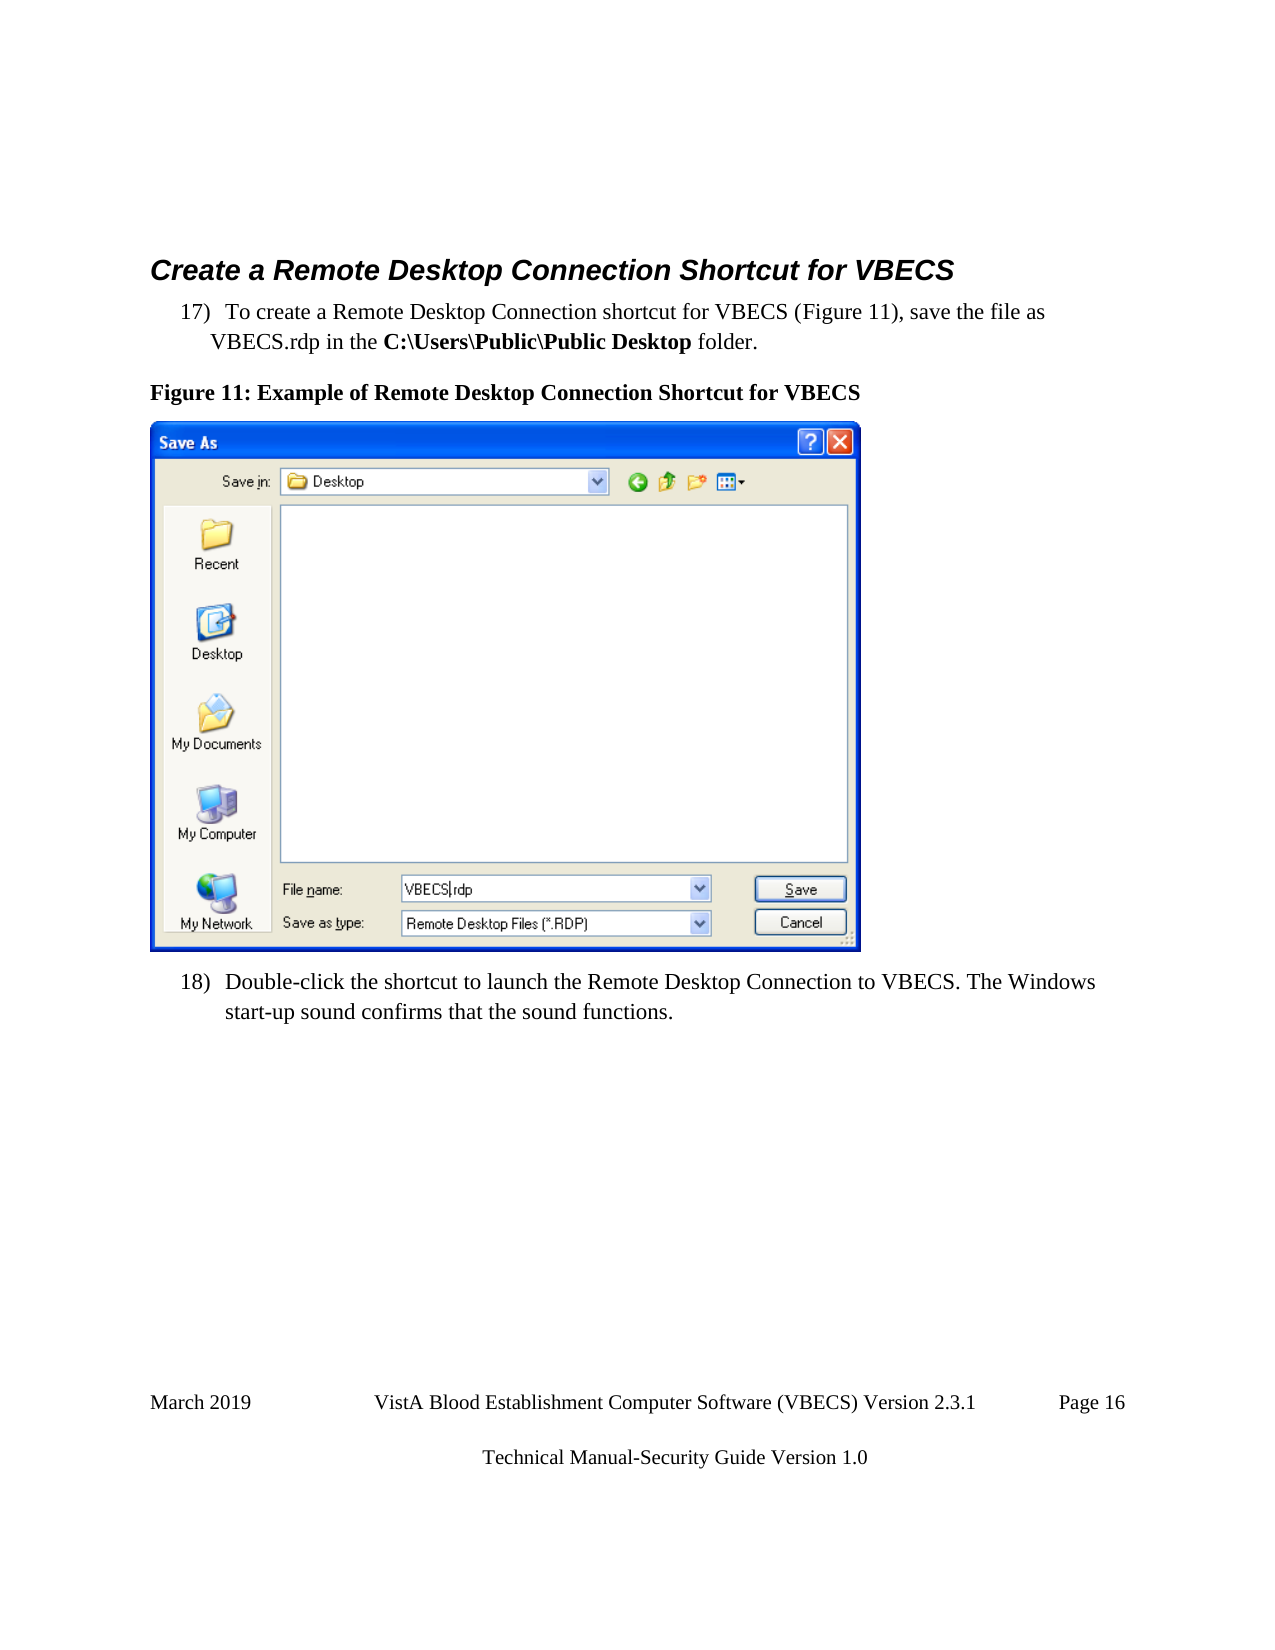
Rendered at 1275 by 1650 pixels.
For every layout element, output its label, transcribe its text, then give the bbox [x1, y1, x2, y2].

list To create a Remote Desktop Connection shortcut for VBECS (Figure 11), save the file as VBECS.rdp in the C:\Users\Public\Public Desktop folder. [180, 298, 1125, 354]
picture [150, 421, 861, 952]
subtitle Create a Remote Desktop Connection Shortcut for VBECS [150, 253, 1125, 286]
list Double-click the shortcut to launch the Remote Desktop Connection to VBECS. The Windows start-up sound confirms that the sound functions. [180, 968, 1125, 1024]
